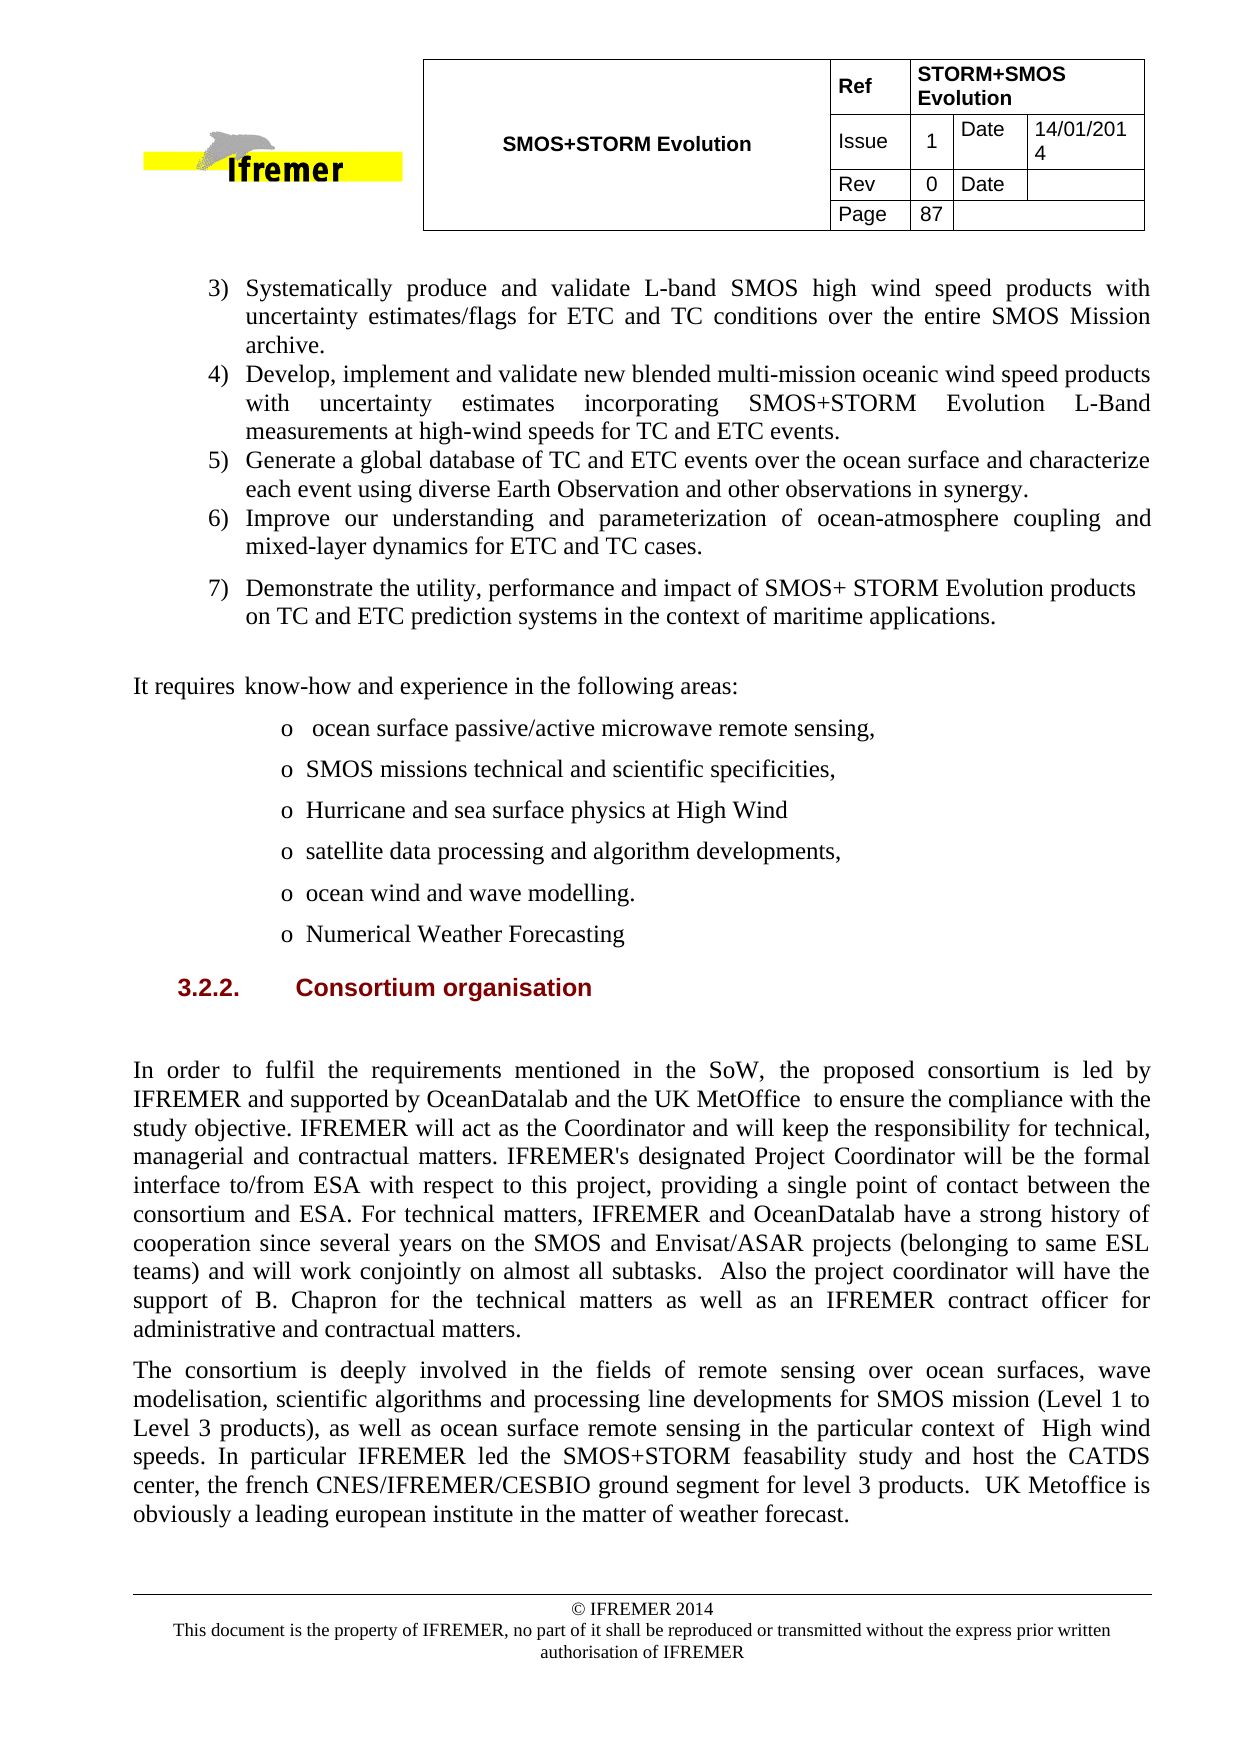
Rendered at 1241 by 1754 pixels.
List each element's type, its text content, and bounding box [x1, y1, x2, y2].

list Generate a global database of TC and ETC events over the ocean surface and characterize each event using diverse Earth Observation and other observations in synergy. [208, 445, 1152, 503]
list Improve our understanding and parameterization of ocean-atmosphere coupling and mixed-layer dynamics for ETC and TC cases. [208, 503, 1152, 560]
text o SMOS missions technical and scientific specificities, [133, 754, 1152, 783]
text In order to fulfil the requirements mentioned in the SoW, the proposed consortium is led by IFREMER and supported by OceanDatalab and the UK MetOffice to ensure the compliance with the study objective. IFREMER will act as the Coordinator and will keep the responsibility for technical, managerial and contractual matters. IFREMER's designated Project Coordinator will be the formal interface to/from ESA with respect to this project, providing a single point of contact between the consortium and ESA. For technical matters, IFREMER and OceanDatalab have a strong history of cooperation since several years on the SMOS and Envisat/ASAR projects (belonging to same ESL teams) and will work conjointly on almost all subtasks. Also the project coordinator will have the support of B. Chapron for the technical matters as well as an IFREMER contract officer for administrative and contractual matters. [133, 1055, 1152, 1343]
list Develop, implement and validate new blended multi-mission oceanic wind speed products with uncertainty estimates incorporating SMOS+STORM Evolution L-Band measurements at high-wind speeds for TC and ETC events. [208, 359, 1152, 445]
text o ocean wind and wave modelling. [207, 878, 1152, 906]
text o Numerical Weather Forecasting [207, 919, 1152, 948]
subtitle Consortium organisation [177, 973, 1152, 1001]
list Demonstrate the utility, performance and impact of SMOS+ STORM Evolution products on TC and ETC prediction systems in the context of maritime applications. [208, 573, 1152, 630]
picture [132, 90, 416, 199]
text o satellite data processing and algorithm developments, [133, 836, 1152, 865]
text The consortium is deeply involved in the fields of remote sensing over ocean surfaces, wave modelisation, scientific algorithms and processing line developments for SMOS mission (Level 1 to Level 3 products), as well as ocean surface remote sensing in the particular context of High wind speeds. In particular IFREMER led the SMOS+STORM feasability study and host the CATDS center, the french CNES/IFREMER/CESBIO ground segment for level 3 products. UK Metoffice is obviously a leading european institute in the matter of weather forecast. [133, 1355, 1152, 1528]
list Systematically produce and validate L-band SMOS high wind speed products with uncertainty estimates/flags for ETC and TC conditions over the entire SMOS Mission archive. [208, 273, 1152, 359]
text o ocean surface passive/active microwave remote sensing, [133, 713, 1152, 741]
text It requires know-how and experience in the following areas: [133, 671, 1152, 700]
text o Hurricane and sea surface physics at High Wind [133, 795, 1152, 824]
